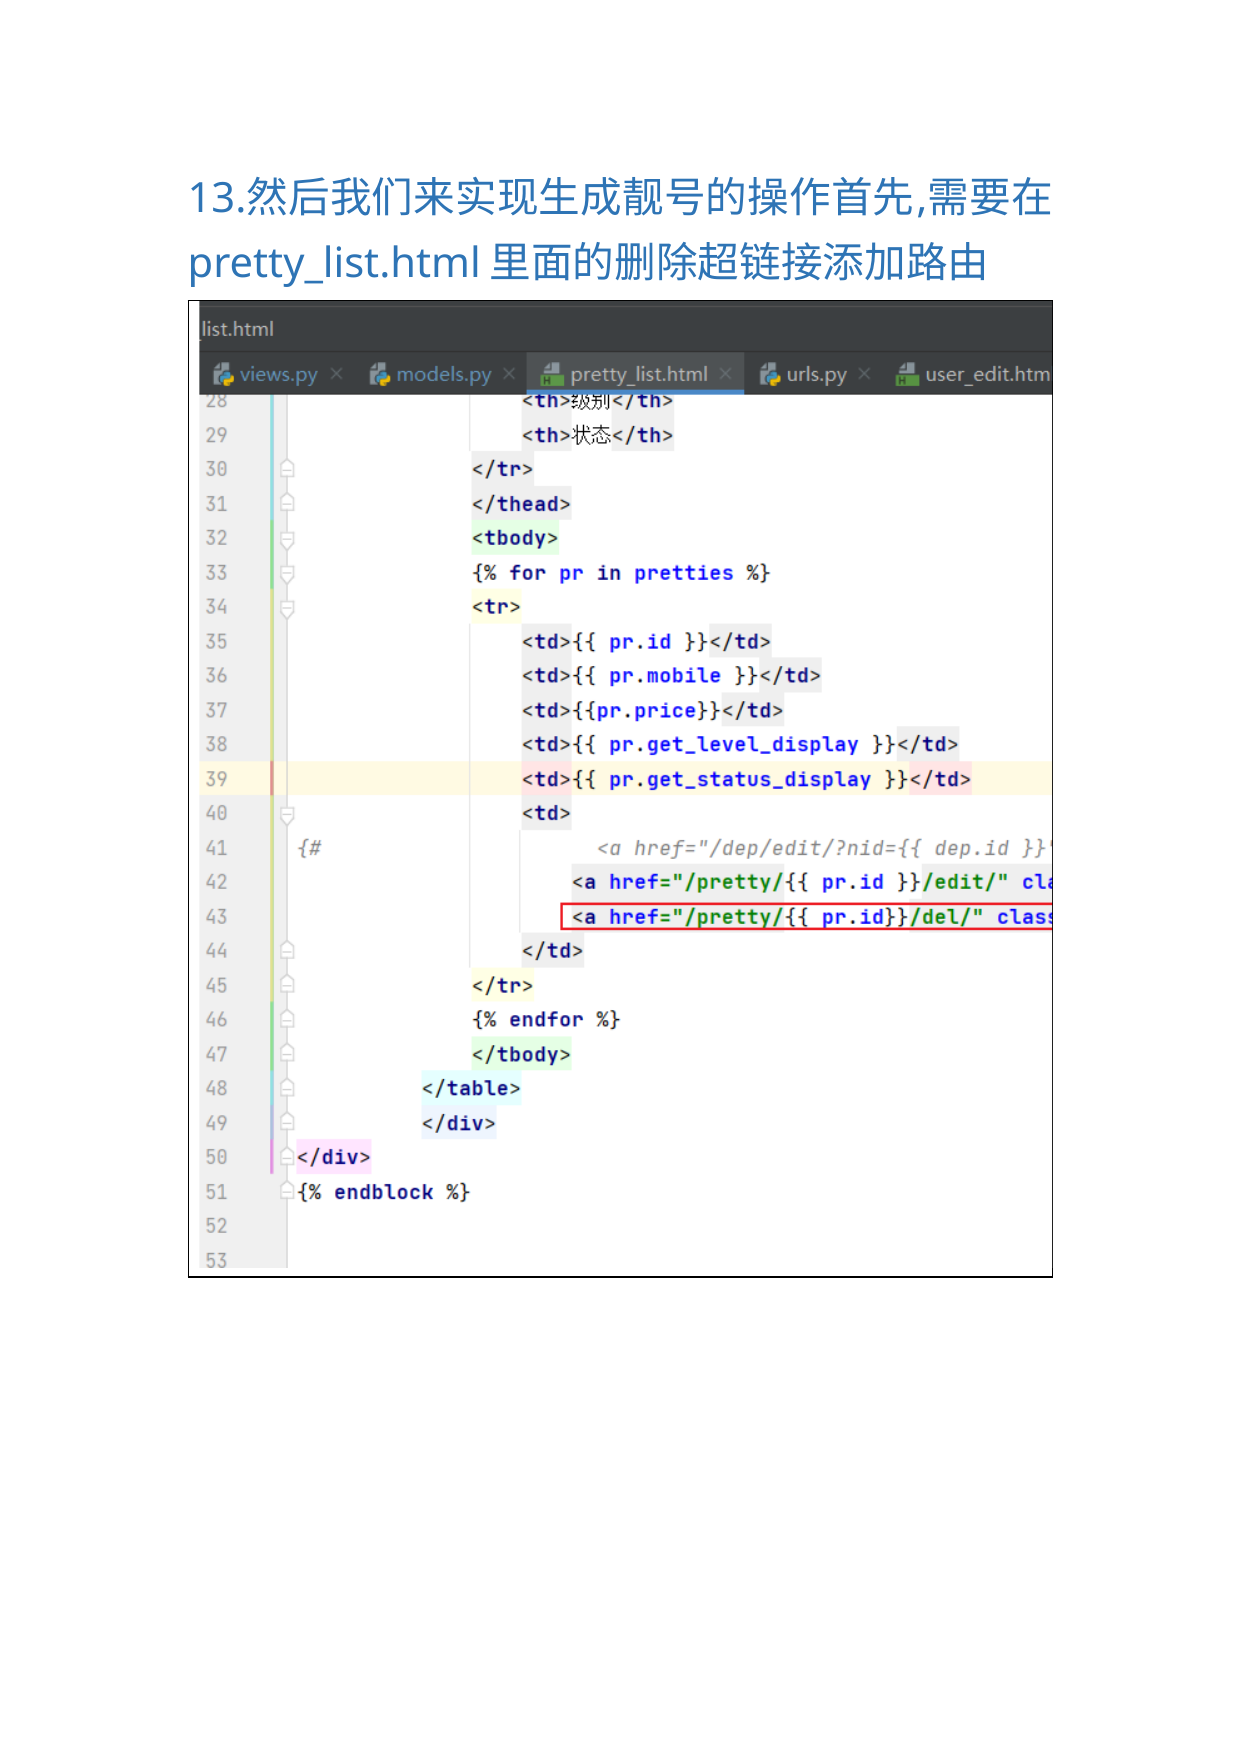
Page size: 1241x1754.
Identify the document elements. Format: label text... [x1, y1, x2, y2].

picture [199, 301, 1053, 1268]
subtitle 13.然后我们来实现生成靓号的操作首先,需要在pretty_list.html里面的删除超链接添加路由 [187, 162, 1053, 292]
table_header [189, 301, 1052, 1276]
